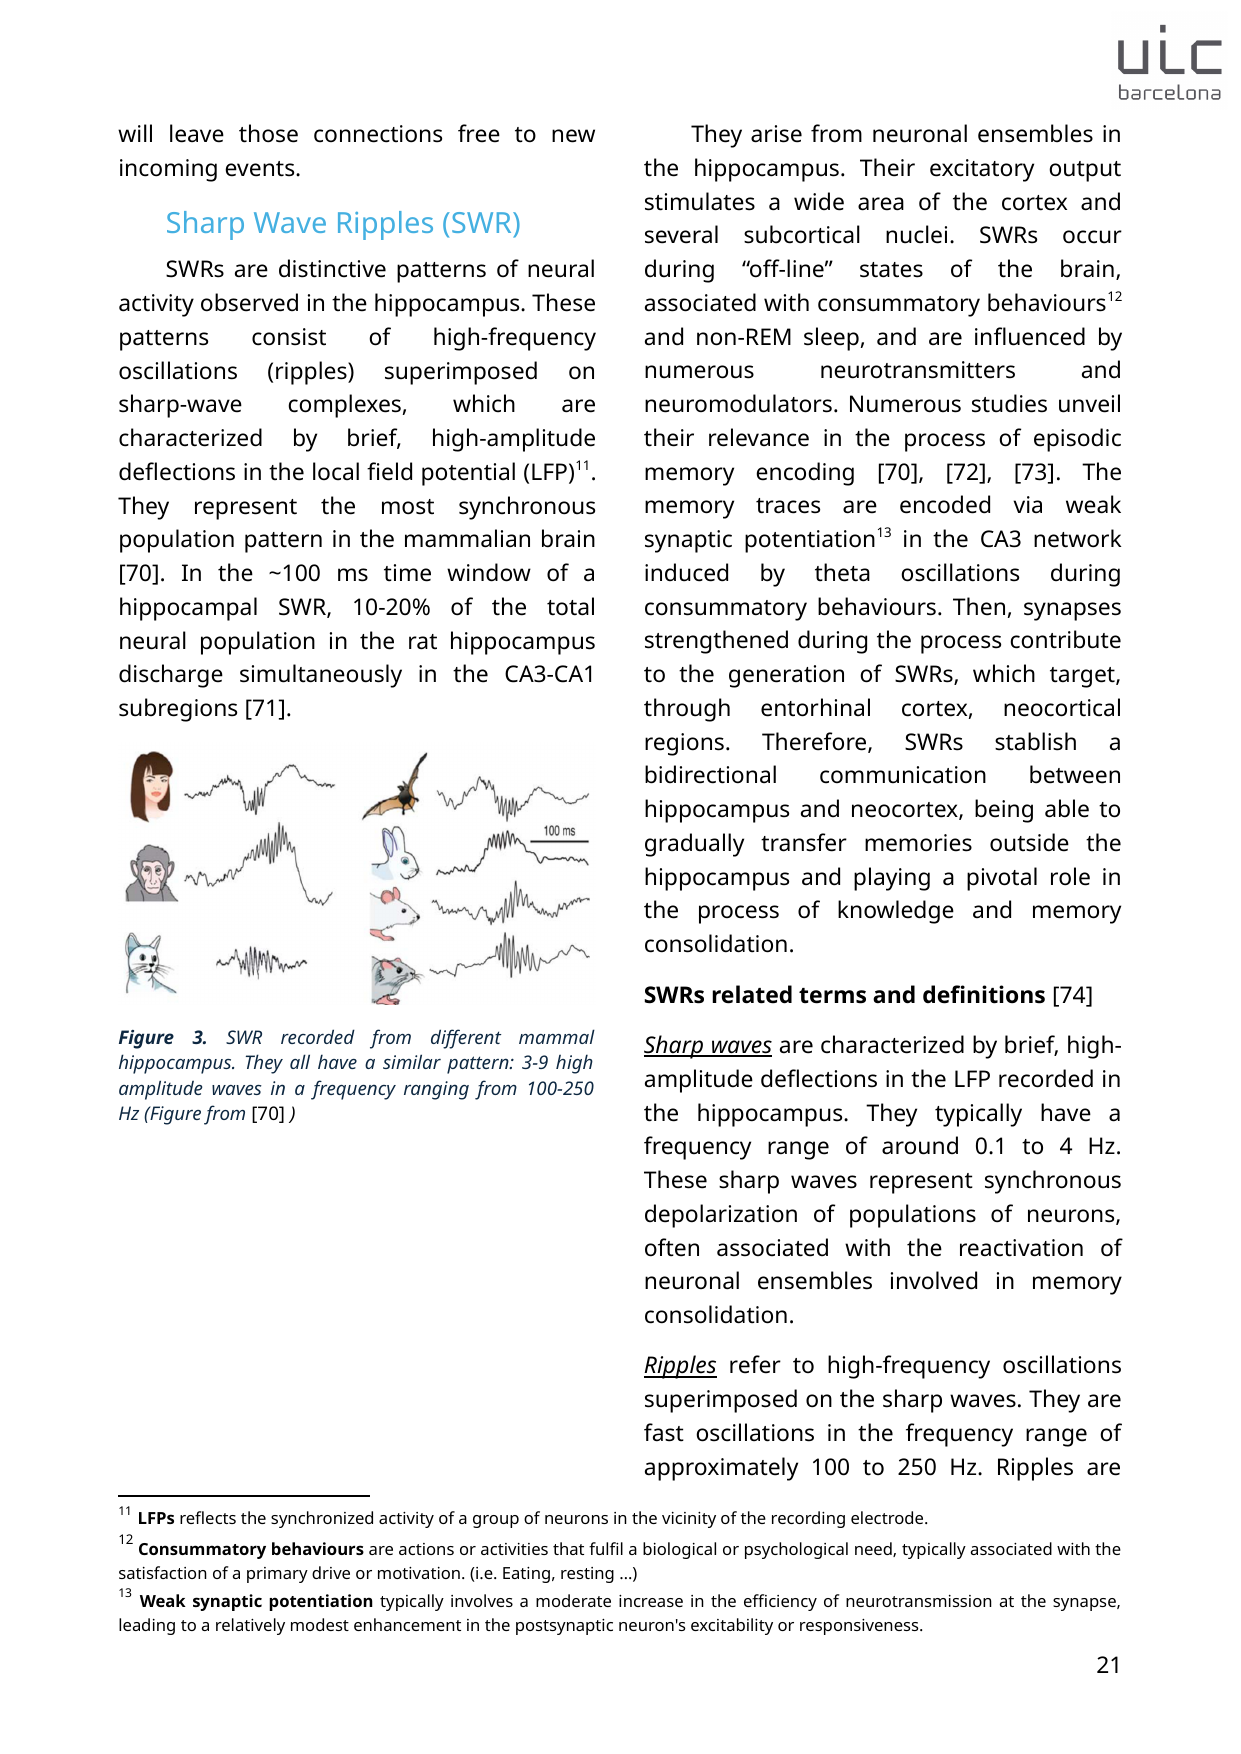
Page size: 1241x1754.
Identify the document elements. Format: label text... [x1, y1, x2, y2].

text Figure 3. SWR recorded from different mammal hippocampus. They all have a similar pattern: 3-9 high amplitude waves in a frequency ranging from 100-250 Hz (Figure from ) [118, 1024, 596, 1126]
subtitle Sharp Wave Ripples (SWR) [118, 202, 596, 242]
text Sharp waves are characterized by brief, high-amplitude deflections in the LFP recorded in the hippocampus. They typically have a frequency range of around 0.1 to 4 Hz. These sharp waves represent synchronous depolarization of populations of neurons, often associated with the reactivation of neuronal ensembles involved in memory consolidation. [644, 1029, 1122, 1330]
text They arise from neuronal ensembles in the hippocampus. Their excitatory output stimulates a wide area of the cortex and several subcortical nuclei. SWRs occur during “off-line” states of the brain, associated with consummatory behaviours and non-REM sleep, and are inﬂuenced by numerous neurotransmitters and neuromodulators. Numerous studies unveil their relevance in the process of episodic memory encoding . The memory traces are encoded via weak synaptic potentiation in the CA3 network induced by theta oscillations during consummatory behaviours. Then, synapses strengthened during the process contribute to the generation of SWRs, which target, through entorhinal cortex, neocortical regions. Therefore, SWRs stablish a bidirectional communication between hippocampus and neocortex, being able to gradually transfer memories outside the hippocampus and playing a pivotal role in the process of knowledge and memory consolidation. [644, 118, 1122, 959]
text SWRs are distinctive patterns of neural activity observed in the hippocampus. These patterns consist of high-frequency oscillations (ripples) superimposed on sharp-wave complexes, which are characterized by brief, high-amplitude deflections in the local field potential (LFP). They represent the most synchronous population pattern in the mammalian brain . In the ~100 ms time window of a hippocampal SWR, 10-20% of the total neural population in the rat hippocampus discharge simultaneously in the CA3-CA1 subregions . [118, 253, 596, 723]
text SWRs related terms and definitions [644, 978, 1122, 1010]
picture [118, 742, 597, 1005]
picture [1110, 11, 1229, 110]
